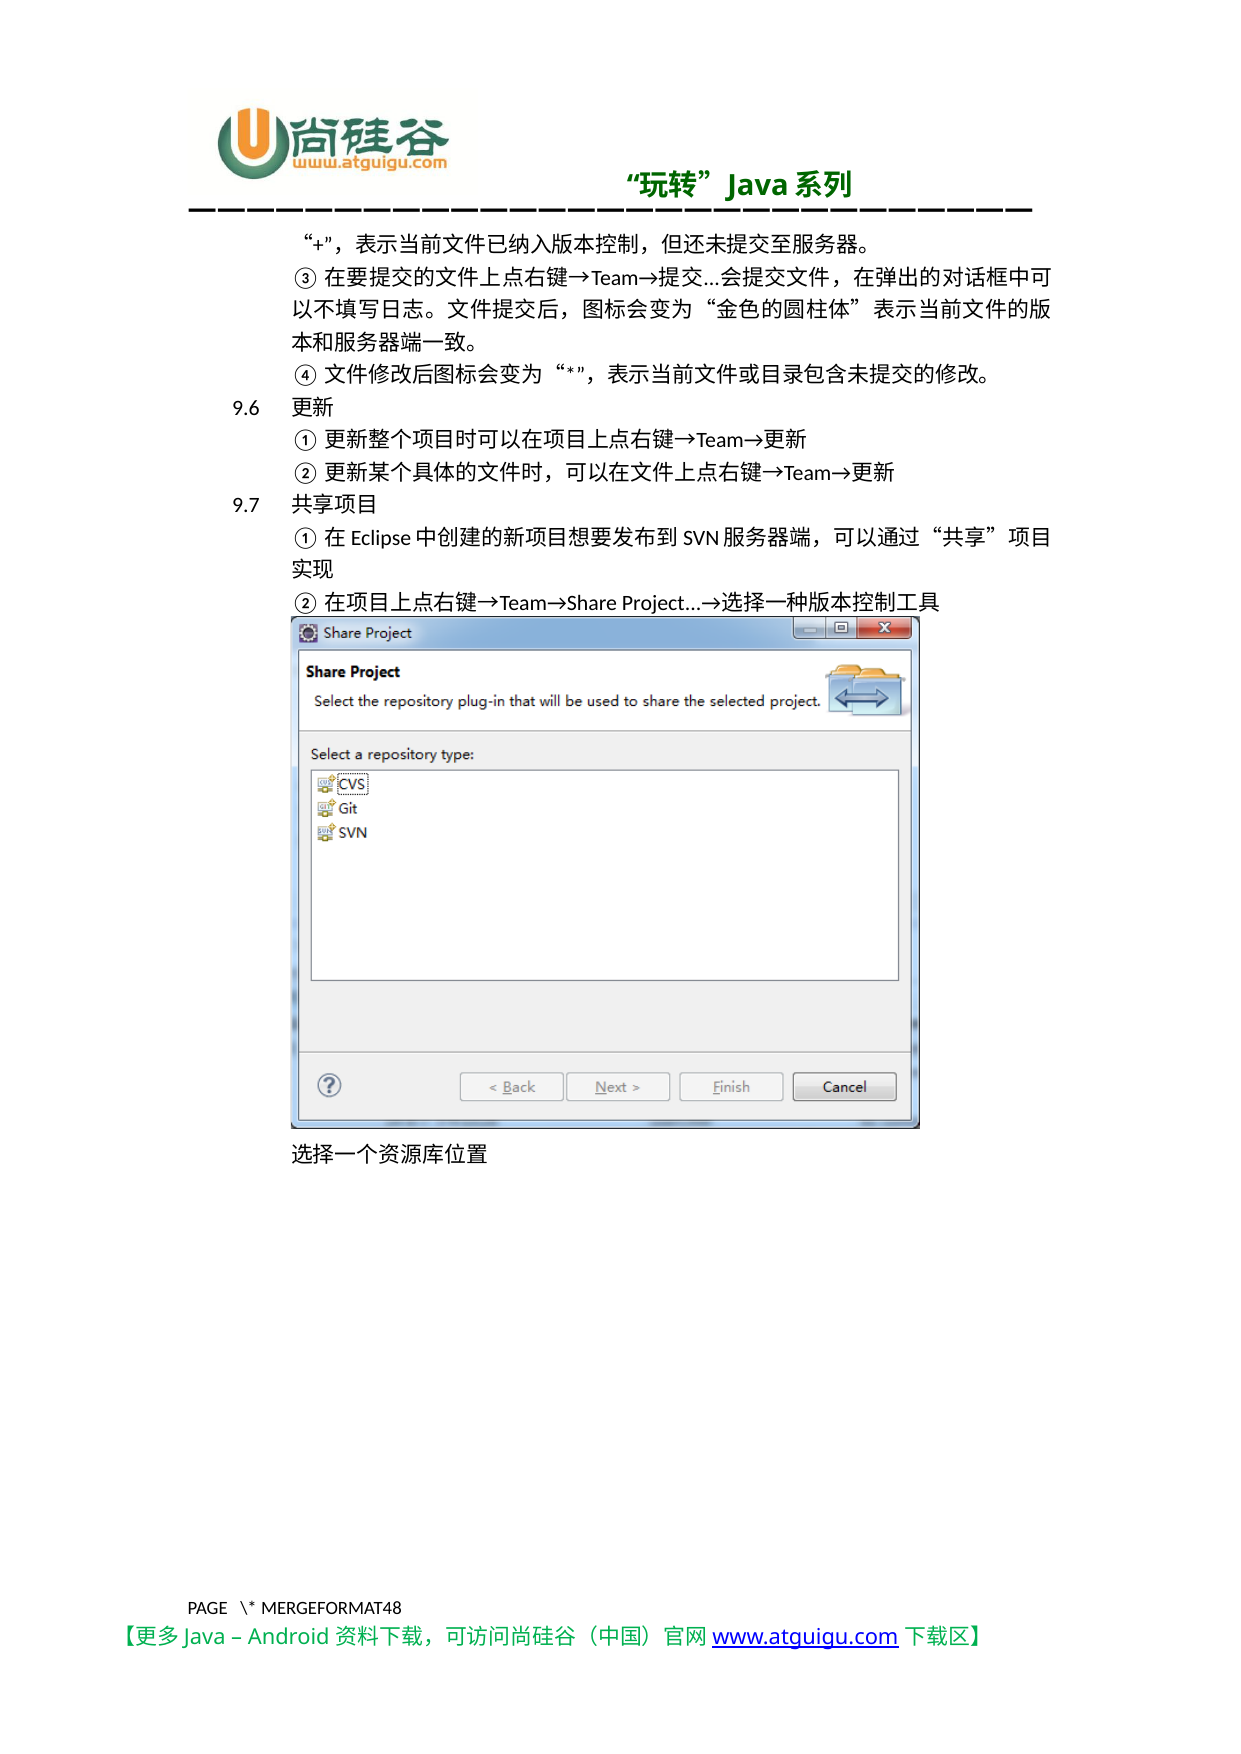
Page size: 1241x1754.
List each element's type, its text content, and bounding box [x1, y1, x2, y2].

list 选择一个资源库位置 [291, 1137, 1053, 1169]
list ①在Eclipse中创建的新项目想要发布到SVN服务器端，可以通过“共享”项目实现 [291, 519, 1053, 584]
list ③在要提交的文件上点右键→Team→提交...会提交文件，在弹出的对话框中可以不填写日志。文件提交后，图标会变为“金色的圆柱体”表示当前文件的版本和服务器端一致。 [291, 259, 1053, 357]
list ②在新创建的文件上点右键→Team→添加至版本控制，这样文件图标上会显示“+”，表示当前文件已纳入版本控制，但还未提交至服务器。 [291, 227, 1053, 259]
list 共享项目 [232, 487, 1053, 519]
list 更新 [232, 389, 1053, 422]
picture [290, 616, 920, 1129]
list ②在项目上点右键→Team→Share Project...→选择一种版本控制工具 [291, 584, 1053, 617]
list ①更新整个项目时可以在项目上点右键→Team→更新 [291, 422, 1053, 454]
list ④文件修改后图标会变为“*”，表示当前文件或目录包含未提交的修改。 [291, 357, 1053, 389]
list ②更新某个具体的文件时，可以在文件上点右键→Team→更新 [291, 454, 1053, 487]
picture [187, 88, 479, 195]
